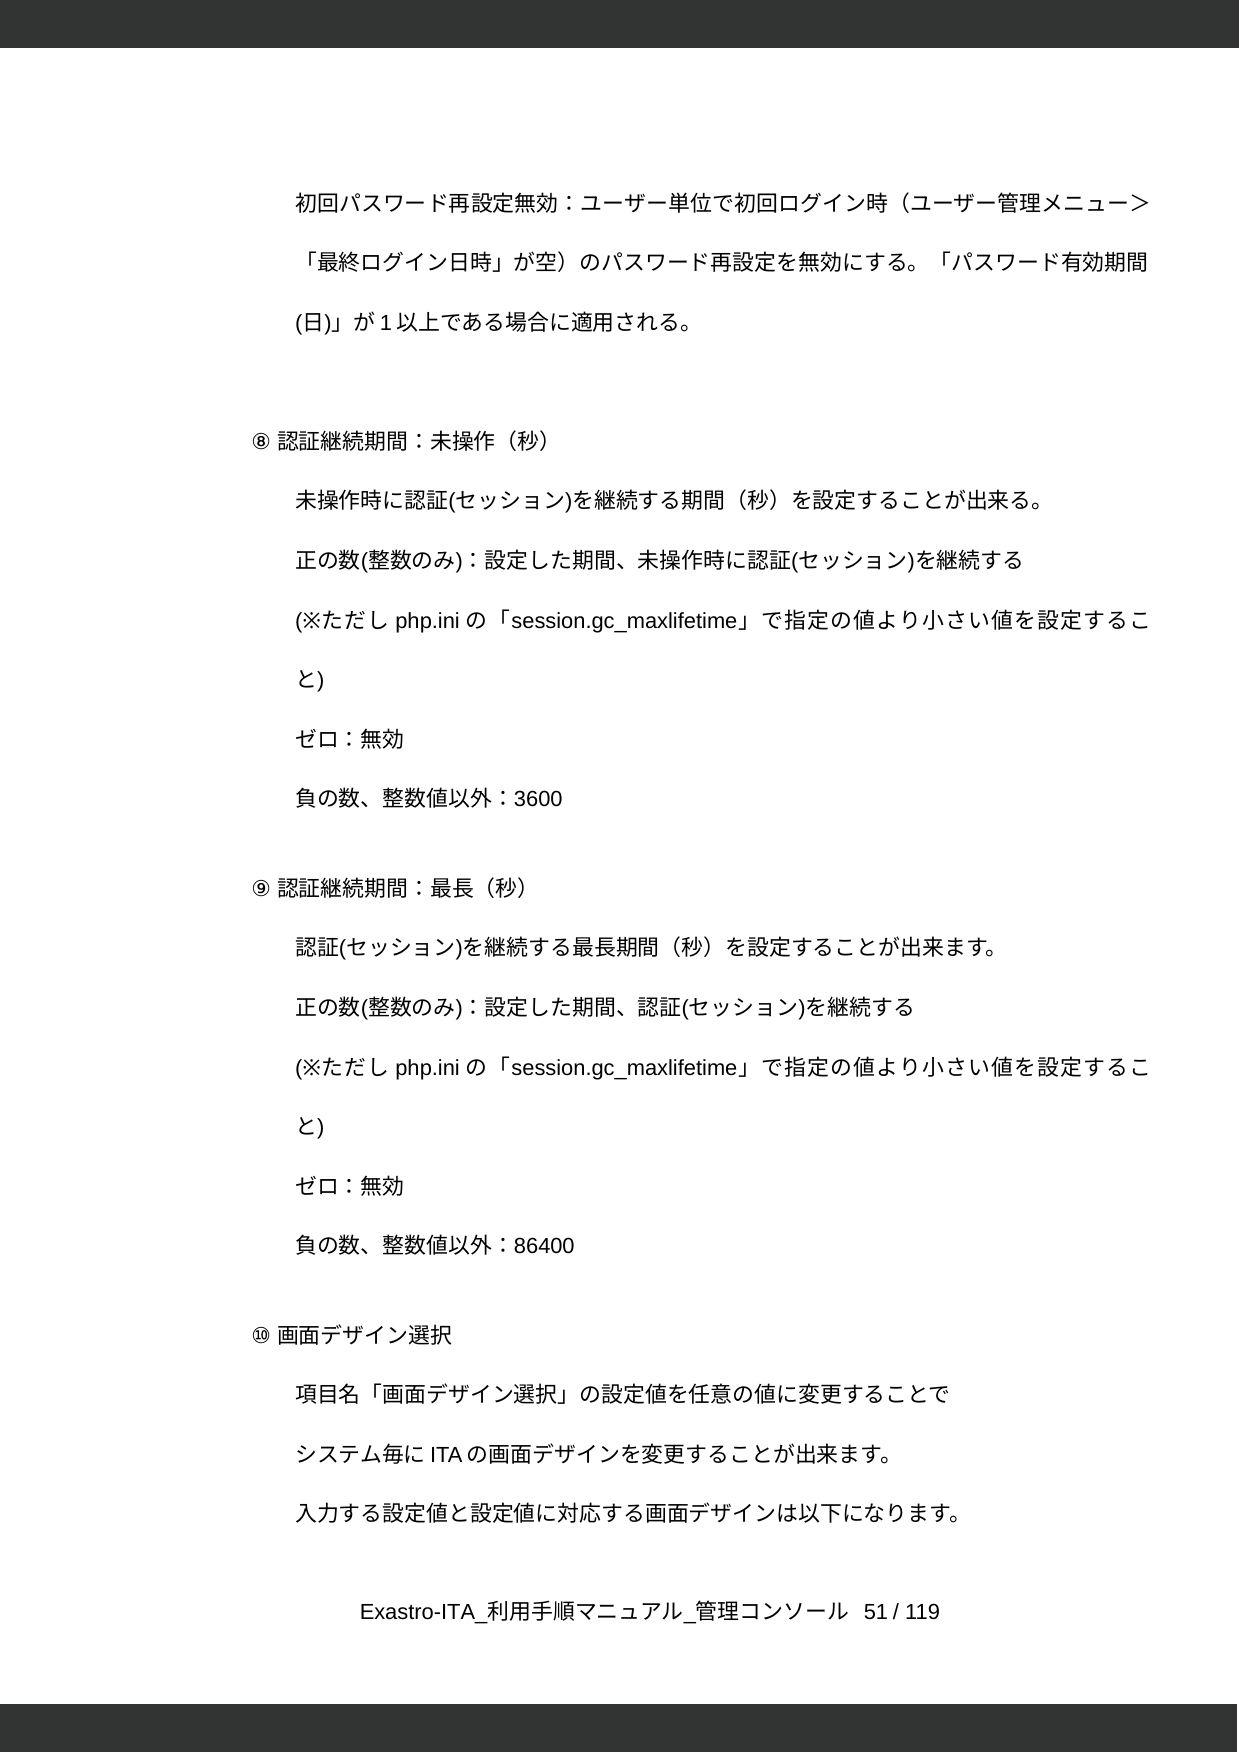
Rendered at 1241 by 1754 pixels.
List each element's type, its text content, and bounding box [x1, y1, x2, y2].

text 負の数、整数値以外：3600 [295, 767, 1152, 827]
text 正の数(整数のみ)：設定した期間、認証(セッション)を継続する [295, 976, 1152, 1036]
text ゼロ：無効 [295, 708, 1152, 767]
text (※ただしphp.iniの「session.gc_maxlifetime」で指定の値より小さい値を設定すること) [295, 589, 1152, 708]
text 未操作時に認証(セッション)を継続する期間（秒）を設定することが出来る。 [295, 469, 1152, 529]
text (※ただしphp.iniの「session.gc_maxlifetime」で指定の値より小さい値を設定すること) [295, 1036, 1152, 1155]
picture [0, 1704, 1237, 1752]
text ゼロ：無効 [295, 1155, 1152, 1214]
text 項目名「画面デザイン選択」の設定値を任意の値に変更することで [295, 1363, 1152, 1423]
picture [0, 0, 1239, 48]
text 認証(セッション)を継続する最長期間（秒）を設定することが出来ます。 [295, 916, 1152, 976]
subtitle 初回パスワード再設定無効：ユーザー単位で初回ログイン時（ユーザー管理メニュー＞「最終ログイン日時」が空）のパスワード再設定を無効にする。「パスワード有効期間(日)」が1以上である場合に適用される。 [295, 172, 1152, 350]
text 正の数(整数のみ)：設定した期間、未操作時に認証(セッション)を継続する [295, 529, 1152, 589]
text 負の数、整数値以外：86400 [295, 1214, 1152, 1274]
subtitle 認証継続期間：最長（秒） [251, 857, 1152, 916]
subtitle 認証継続期間：未操作（秒） [251, 410, 1152, 469]
text 入力する設定値と設定値に対応する画面デザインは以下になります。 [295, 1482, 1152, 1542]
text システム毎にITAの画面デザインを変更することが出来ます。 [295, 1423, 1152, 1482]
subtitle 画面デザイン選択 [251, 1304, 1152, 1363]
